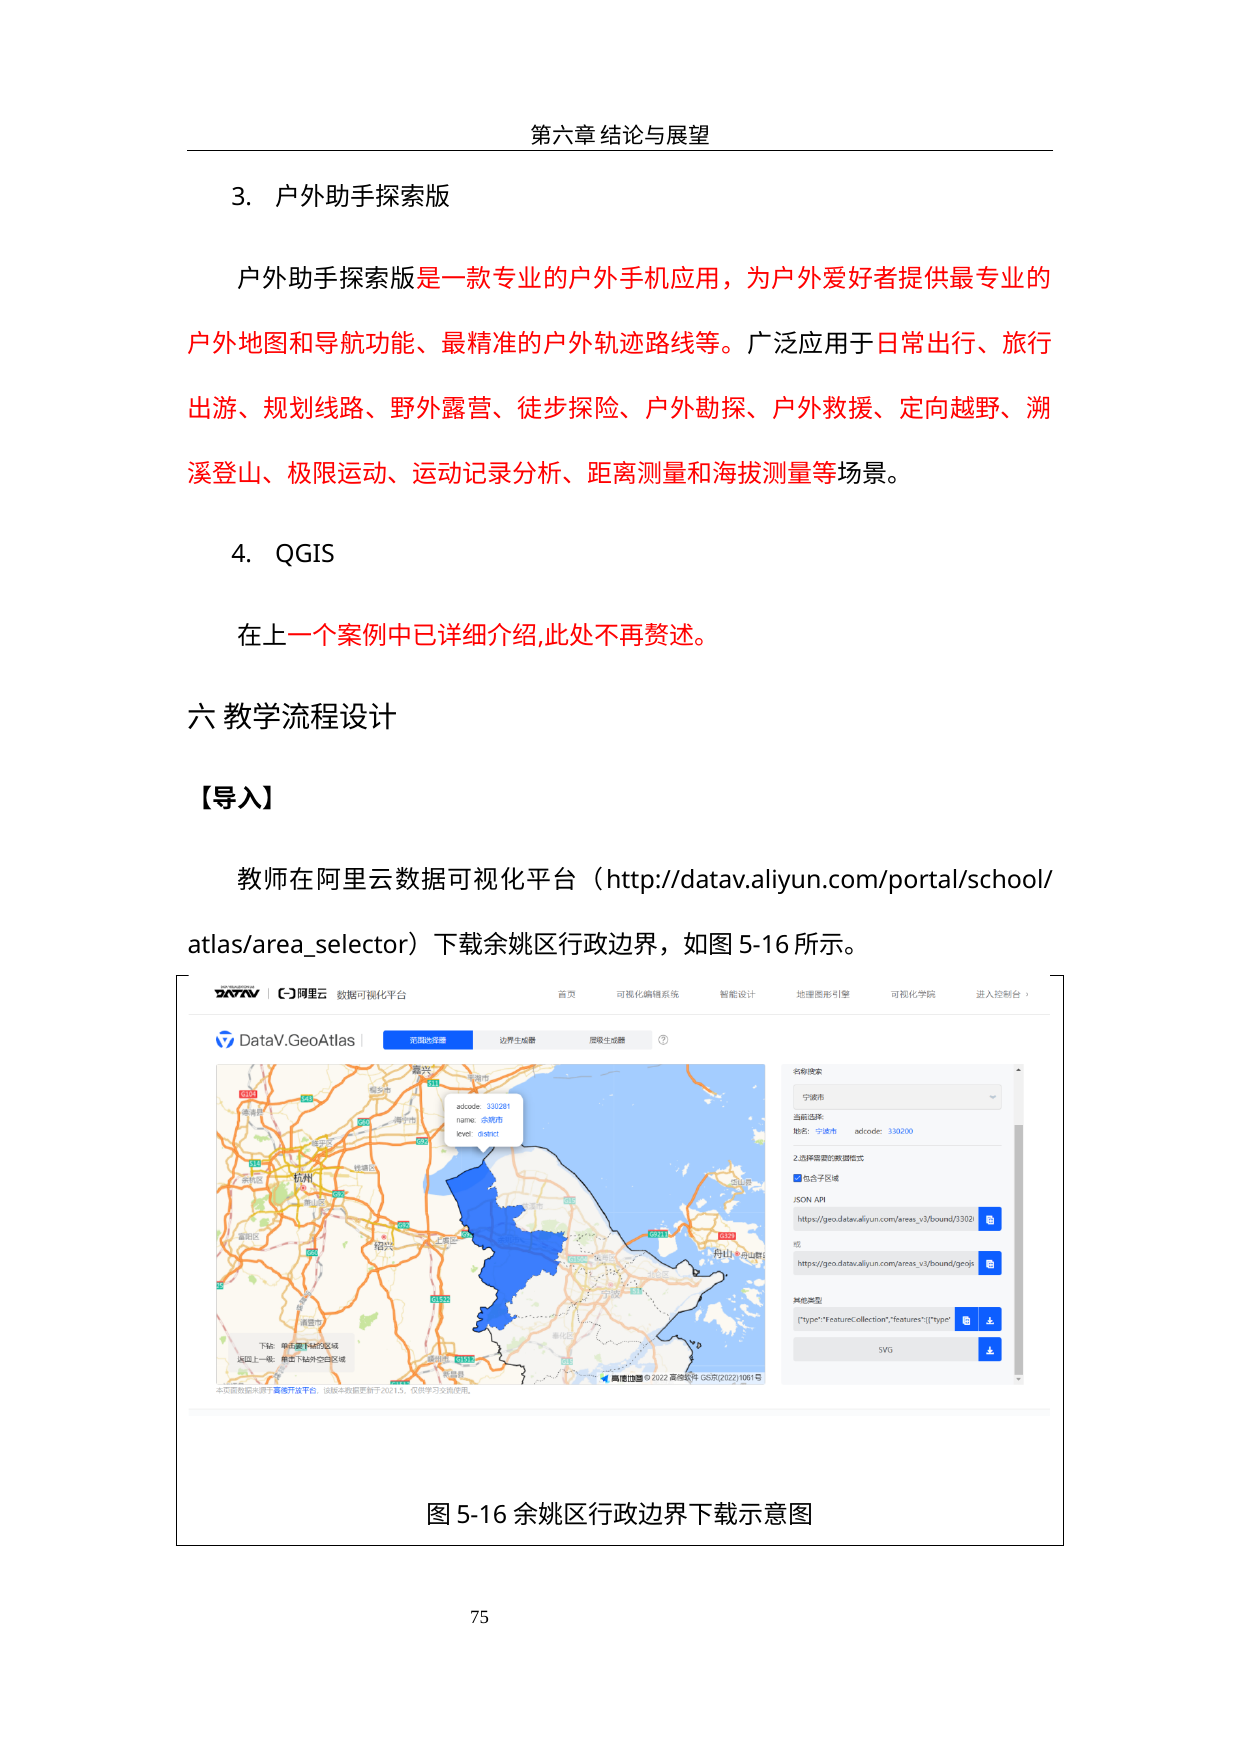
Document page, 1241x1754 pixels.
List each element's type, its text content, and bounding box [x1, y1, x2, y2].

list 教师在阿里云数据可视化平台（http://datav.aliyun.com/portal/school/atlas/area_selector）下载余姚区行政边界，如图5-16所示。 [187, 845, 1053, 975]
list 【导入】 [187, 764, 1053, 829]
list 在上一个案例中已详细介绍,此处不再赘述。 [187, 601, 1053, 666]
list QGIS [231, 520, 1053, 585]
list 户外助手探索版是一款专业的户外手机应用，为户外爱好者提供最专业的户外地图和导航功能、最精准的户外轨迹路线等。广泛应用于日常出行、旅行出游、规划线路、野外露营、徒步探险、户外勘探、户外救援、定向越野、溯溪登山、极限运动、运动记录分析、距离测量和海拔测量等场景。 [187, 244, 1053, 504]
text 六 教学流程设计 [187, 682, 1053, 747]
table_header 图5-16 余姚区行政边界下载示意图 [177, 976, 1063, 1545]
list 户外助手探索版 [231, 162, 1053, 227]
picture [187, 975, 1050, 1415]
